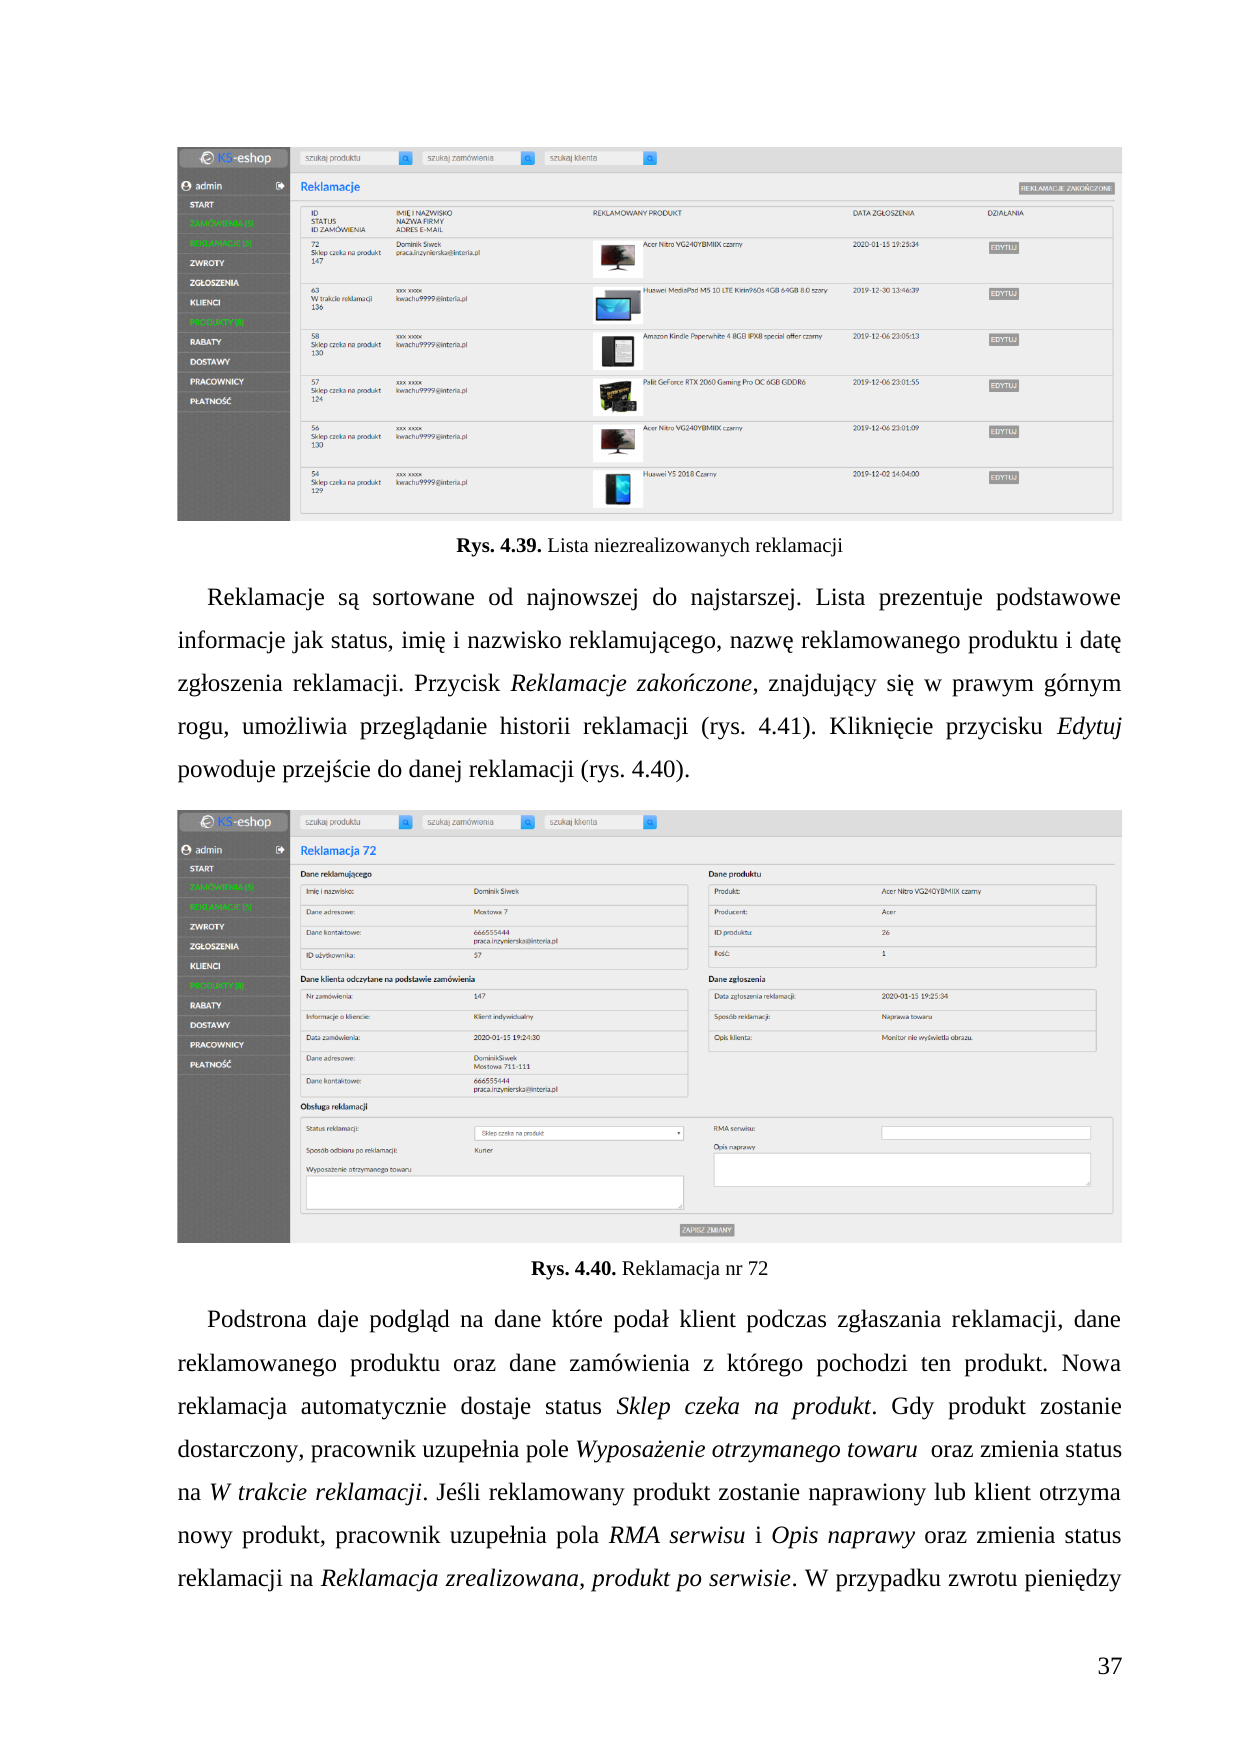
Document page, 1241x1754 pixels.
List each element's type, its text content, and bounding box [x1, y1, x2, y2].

text Reklamacje są sortowane od najnowszej do najstarszej. Lista prezentuje podstawowe informacje jak status, imię i nazwisko reklamującego, nazwę reklamowanego produktu i datę zgłoszenia reklamacji. Przycisk Reklamacje zakończone, znajdujący się w prawym górnym rogu, umożliwia przeglądanie historii reklamacji (rys. 4.41). Kliknięcie przycisku Edytuj powoduje przejście do danej reklamacji (rys. 4.40). [177, 582, 1122, 783]
picture [177, 810, 1123, 1243]
picture [177, 147, 1123, 521]
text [177, 1304, 1122, 1592]
text Rys. 4.39. Lista niezrealizowanych reklamacji [177, 533, 1122, 557]
text Rys. 4.40. Reklamacja nr 72 [177, 1255, 1122, 1279]
